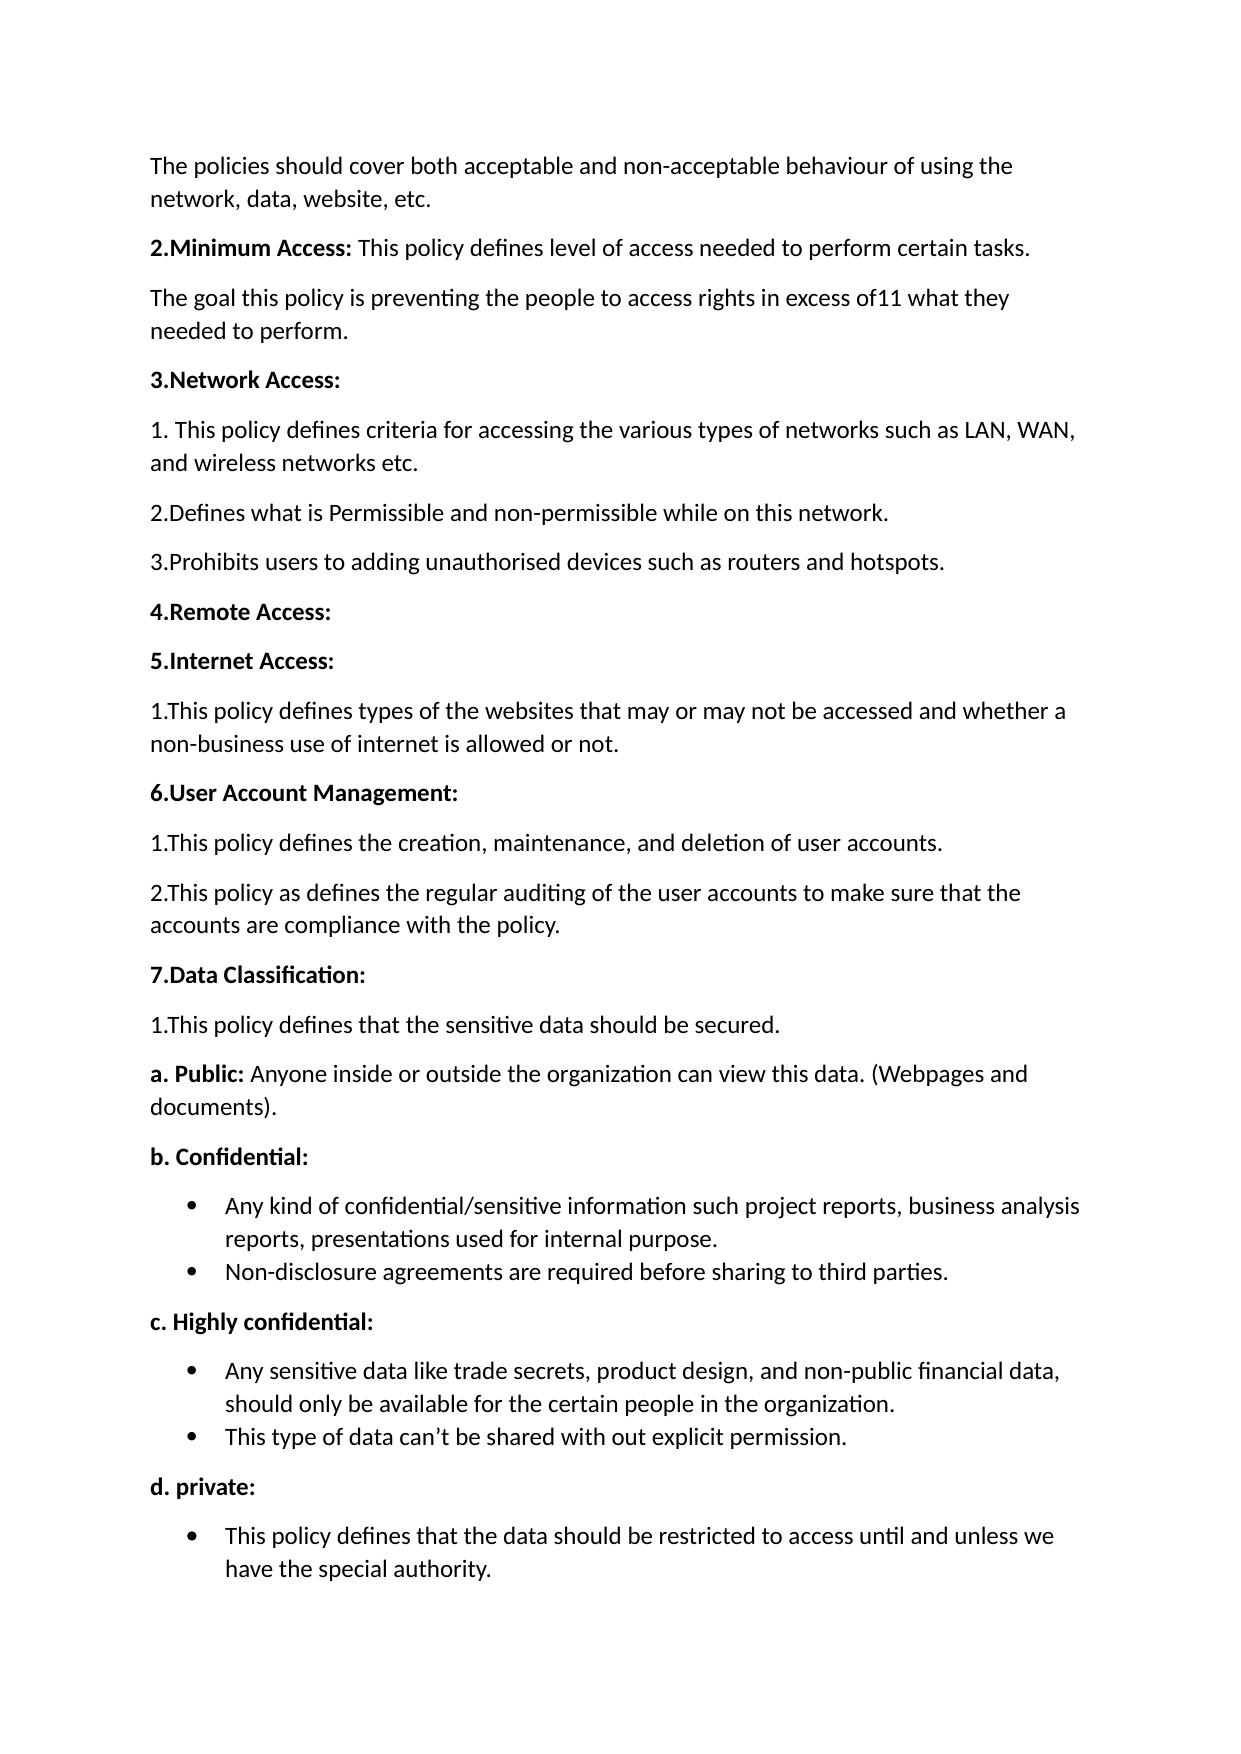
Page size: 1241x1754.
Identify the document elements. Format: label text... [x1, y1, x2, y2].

text 3.Network Access: [150, 364, 1090, 395]
text 1. This policy defines criteria for accessing the various types of networks such as LAN, WAN, and wireless networks etc. [150, 414, 1090, 478]
list Any kind of confidential/sensitive information such project reports, business analysis reports, presentations used for internal purpose. [187, 1190, 1090, 1254]
list This policy defines that the data should be restricted to access until and unless we have the special authority. [187, 1520, 1090, 1584]
text The policies should cover both acceptable and non-acceptable behaviour of using the network, data, website, etc. [150, 150, 1090, 213]
list This type of data can’t be shared with out explicit permission. [187, 1421, 1090, 1452]
text b. Confidential: [150, 1141, 1090, 1171]
text 5.Internet Access: [150, 645, 1090, 676]
text 2.Defines what is Permissible and non-permissible while on this network. [150, 497, 1090, 527]
text 2.This policy as defines the regular auditing of the user accounts to make sure that the accounts are compliance with the policy. [150, 877, 1090, 940]
text d. private: [150, 1471, 1090, 1501]
text 7.Data Classification: [150, 959, 1090, 990]
text a. Public: Anyone inside or outside the organization can view this data. (Webpages and documents). [150, 1058, 1090, 1122]
list Non-disclosure agreements are required before sharing to third parties. [187, 1256, 1090, 1287]
text 1.This policy defines the creation, maintenance, and deletion of user accounts. [150, 827, 1090, 858]
text 1.This policy defines types of the websites that may or may not be accessed and whether a non-business use of internet is allowed or not. [150, 695, 1090, 758]
text 2.Minimum Access: This policy defines level of access needed to perform certain tasks. [150, 232, 1090, 263]
text 3.Prohibits users to adding unauthorised devices such as routers and hotspots. [150, 546, 1090, 577]
text 4.Remote Access: [150, 596, 1090, 626]
text 1.This policy defines that the sensitive data should be secured. [150, 1009, 1090, 1039]
list Any sensitive data like trade secrets, product design, and non-public financial data, should only be available for the certain people in the organization. [187, 1355, 1090, 1419]
text The goal this policy is preventing the people to access rights in excess of11 what they needed to perform. [150, 282, 1090, 346]
text 6.User Account Management: [150, 777, 1090, 808]
text c. Highly confidential: [150, 1306, 1090, 1336]
